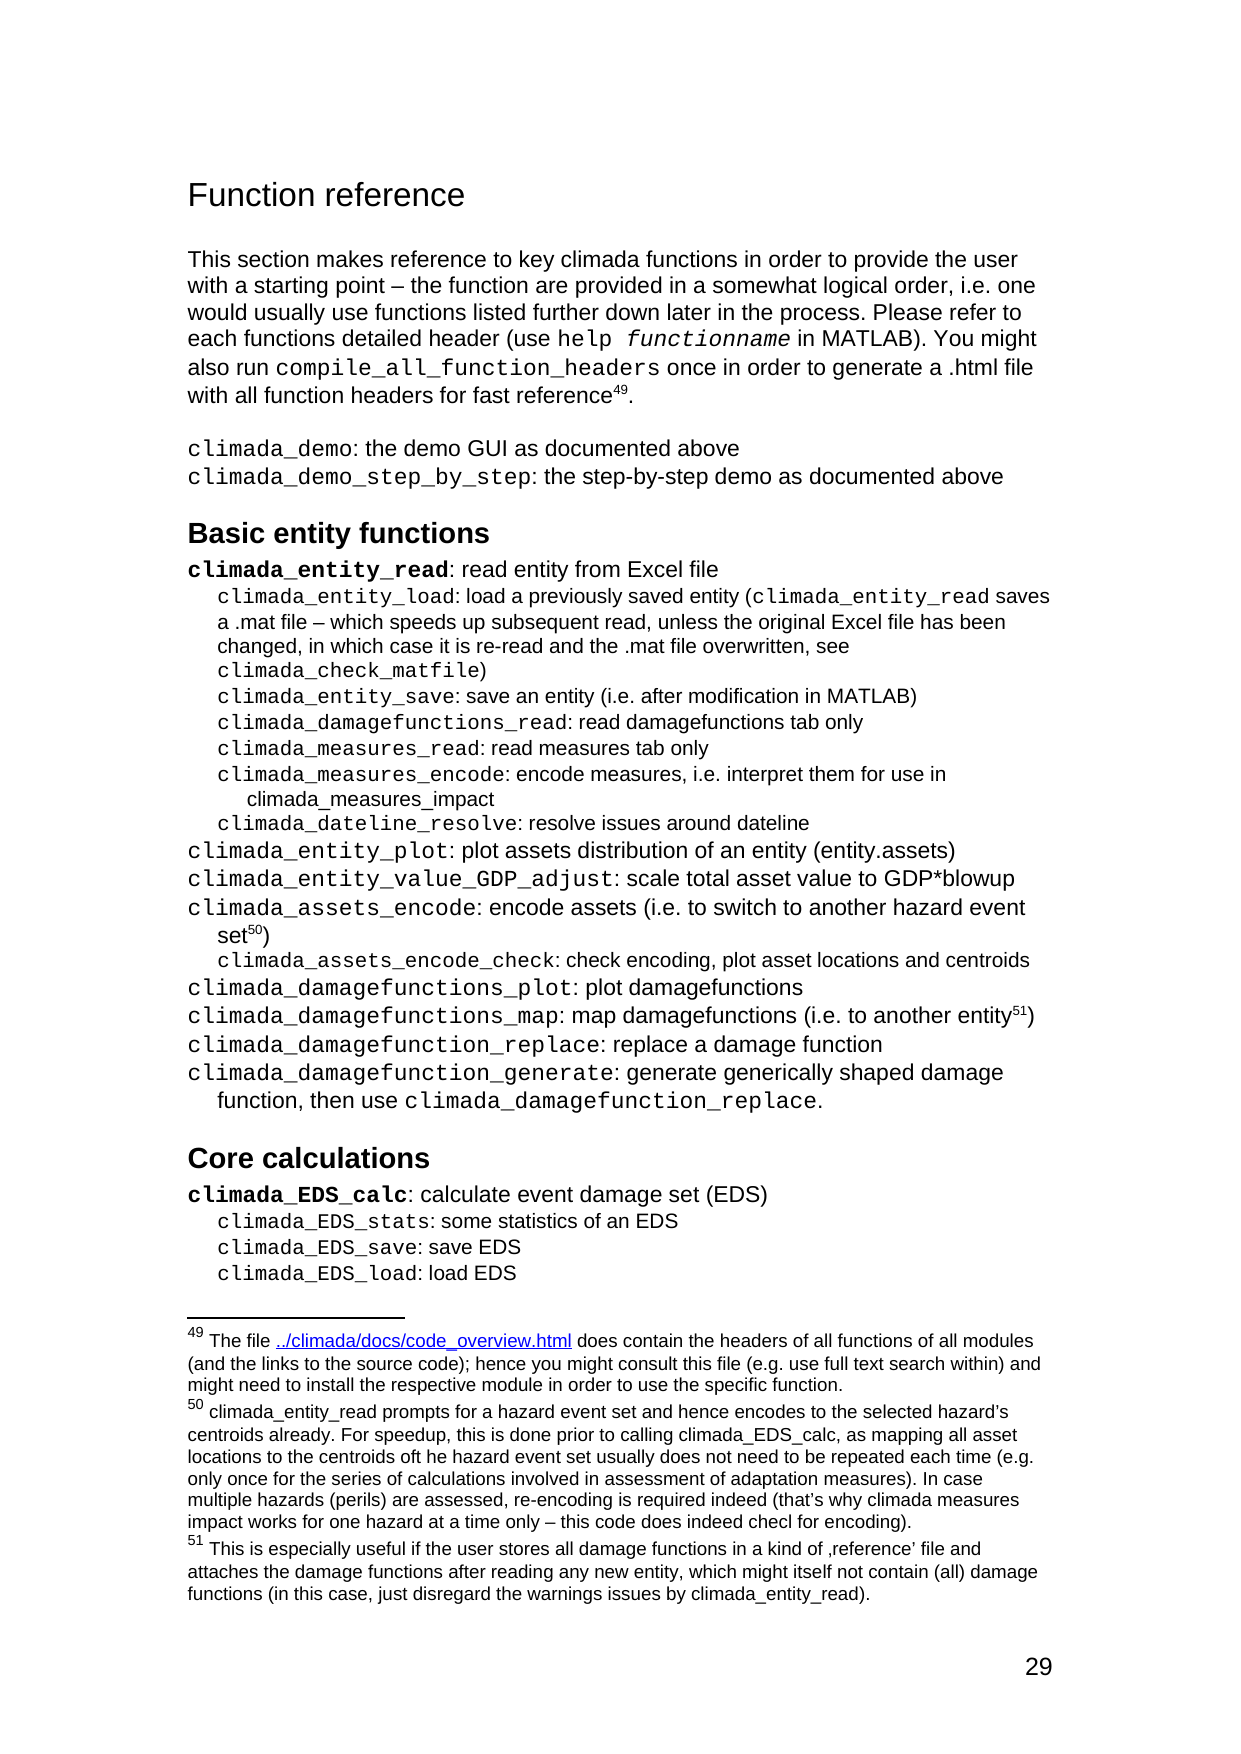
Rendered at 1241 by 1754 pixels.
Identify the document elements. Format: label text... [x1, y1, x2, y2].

text climada_demo: the demo GUI as documented above [187, 434, 1053, 463]
text climada_entity_load: load a previously saved entity (climada_entity_read saves a .mat file – which speeds up subsequent read, unless the original Excel file has been changed, in which case it is re-read and the .mat file overwritten, see climada_check_matfile) [217, 584, 1053, 684]
text climada_EDS_stats: some statistics of an EDS [217, 1209, 1053, 1235]
text climada_entity_save: save an entity (i.e. after modification in MATLAB) [217, 684, 1053, 710]
text climada_damagefunction_replace: replace a damage function [187, 1031, 1053, 1059]
text climada_EDS_load: load EDS [217, 1261, 1053, 1286]
text climada_EDS_save: save EDS [217, 1235, 1053, 1261]
text climada_damagefunctions_read: read damagefunctions tab only [217, 710, 1053, 736]
text climada_EDS_calc: calculate event damage set (EDS) [187, 1181, 1053, 1209]
text climada_assets_encode: encode assets (i.e. to switch to another hazard event set) [187, 894, 1053, 948]
text climada_assets_encode_check: check encoding, plot asset locations and centroids [217, 948, 1053, 974]
subtitle Core calculations [187, 1141, 1053, 1174]
text climada_measures_read: read measures tab only [217, 736, 1053, 761]
text climada_entity_value_GDP_adjust: scale total asset value to GDP*blowup [187, 865, 1053, 894]
text climada_entity_plot: plot assets distribution of an entity (entity.assets) [187, 837, 1053, 865]
text This section makes reference to key climada functions in order to provide the user with a starting point – the function are provided in a somewhat logical order, i.e. one would usually use functions listed further down later in the process. Please refer to each functions detailed header (use help functionname in MATLAB). You might also run compile_all_function_headers once in order to generate a .html file with all function headers for fast reference. [187, 246, 1053, 408]
subtitle Basic entity functions [187, 516, 1053, 550]
text climada_damagefunction_generate: generate generically shaped damage function, then use climada_damagefunction_replace. [187, 1059, 1053, 1116]
text climada_measures_encode: encode measures, i.e. interpret them for use in climada_measures_impact [217, 761, 1053, 811]
text climada_demo_step_by_step: the step-by-step demo as documented above [187, 463, 1053, 491]
text climada_damagefunctions_map: map damagefunctions (i.e. to another entity) [187, 1002, 1053, 1031]
text climada_damagefunctions_plot: plot damagefunctions [187, 974, 1053, 1002]
subtitle Function reference [187, 175, 1053, 213]
text climada_entity_read: read entity from Excel file [187, 556, 1053, 584]
text climada_dateline_resolve: resolve issues around dateline [217, 811, 1053, 837]
